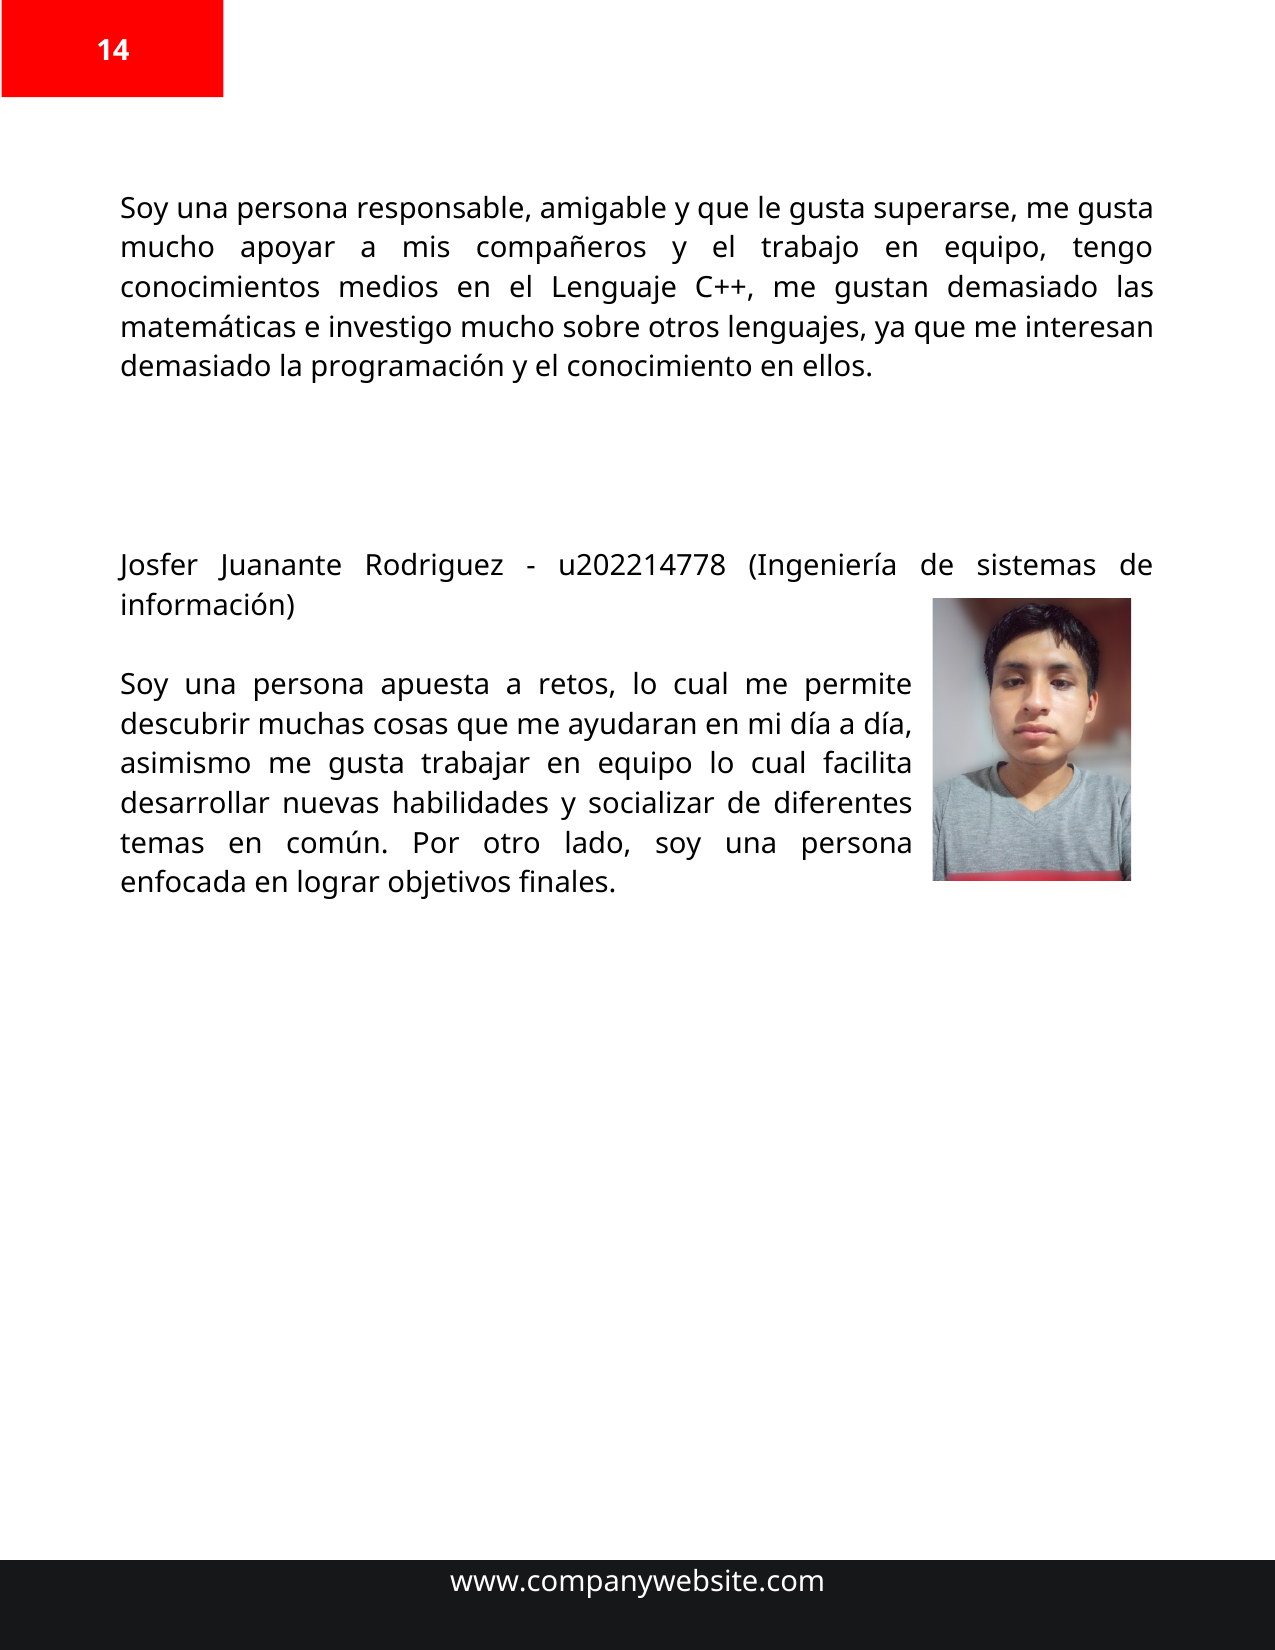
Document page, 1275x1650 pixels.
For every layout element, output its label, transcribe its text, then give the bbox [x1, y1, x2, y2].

picture [931, 598, 1132, 879]
text Soy una persona responsable, amigable y que le gusta superarse, me gusta mucho apoyar a mis compañeros y el trabajo en equipo, tengo conocimientos medios en el Lenguaje C++, me gustan demasiado las matemáticas e investigo mucho sobre otros lenguajes, ya que me interesan demasiado la programación y el conocimiento en ellos. [120, 187, 1155, 385]
text Josfer Juanante Rodriguez - u202214778 (Ingeniería de sistemas de información) [120, 544, 1155, 623]
text Soy una persona apuesta a retos, lo cual me permite descubrir muchas cosas que me ayudaran en mi día a día, asimismo me gusta trabajar en equipo lo cual facilita desarrollar nuevas habilidades y socializar de diferentes temas en común. Por otro lado, soy una persona enfocada en lograr objetivos finales. [120, 663, 1155, 901]
